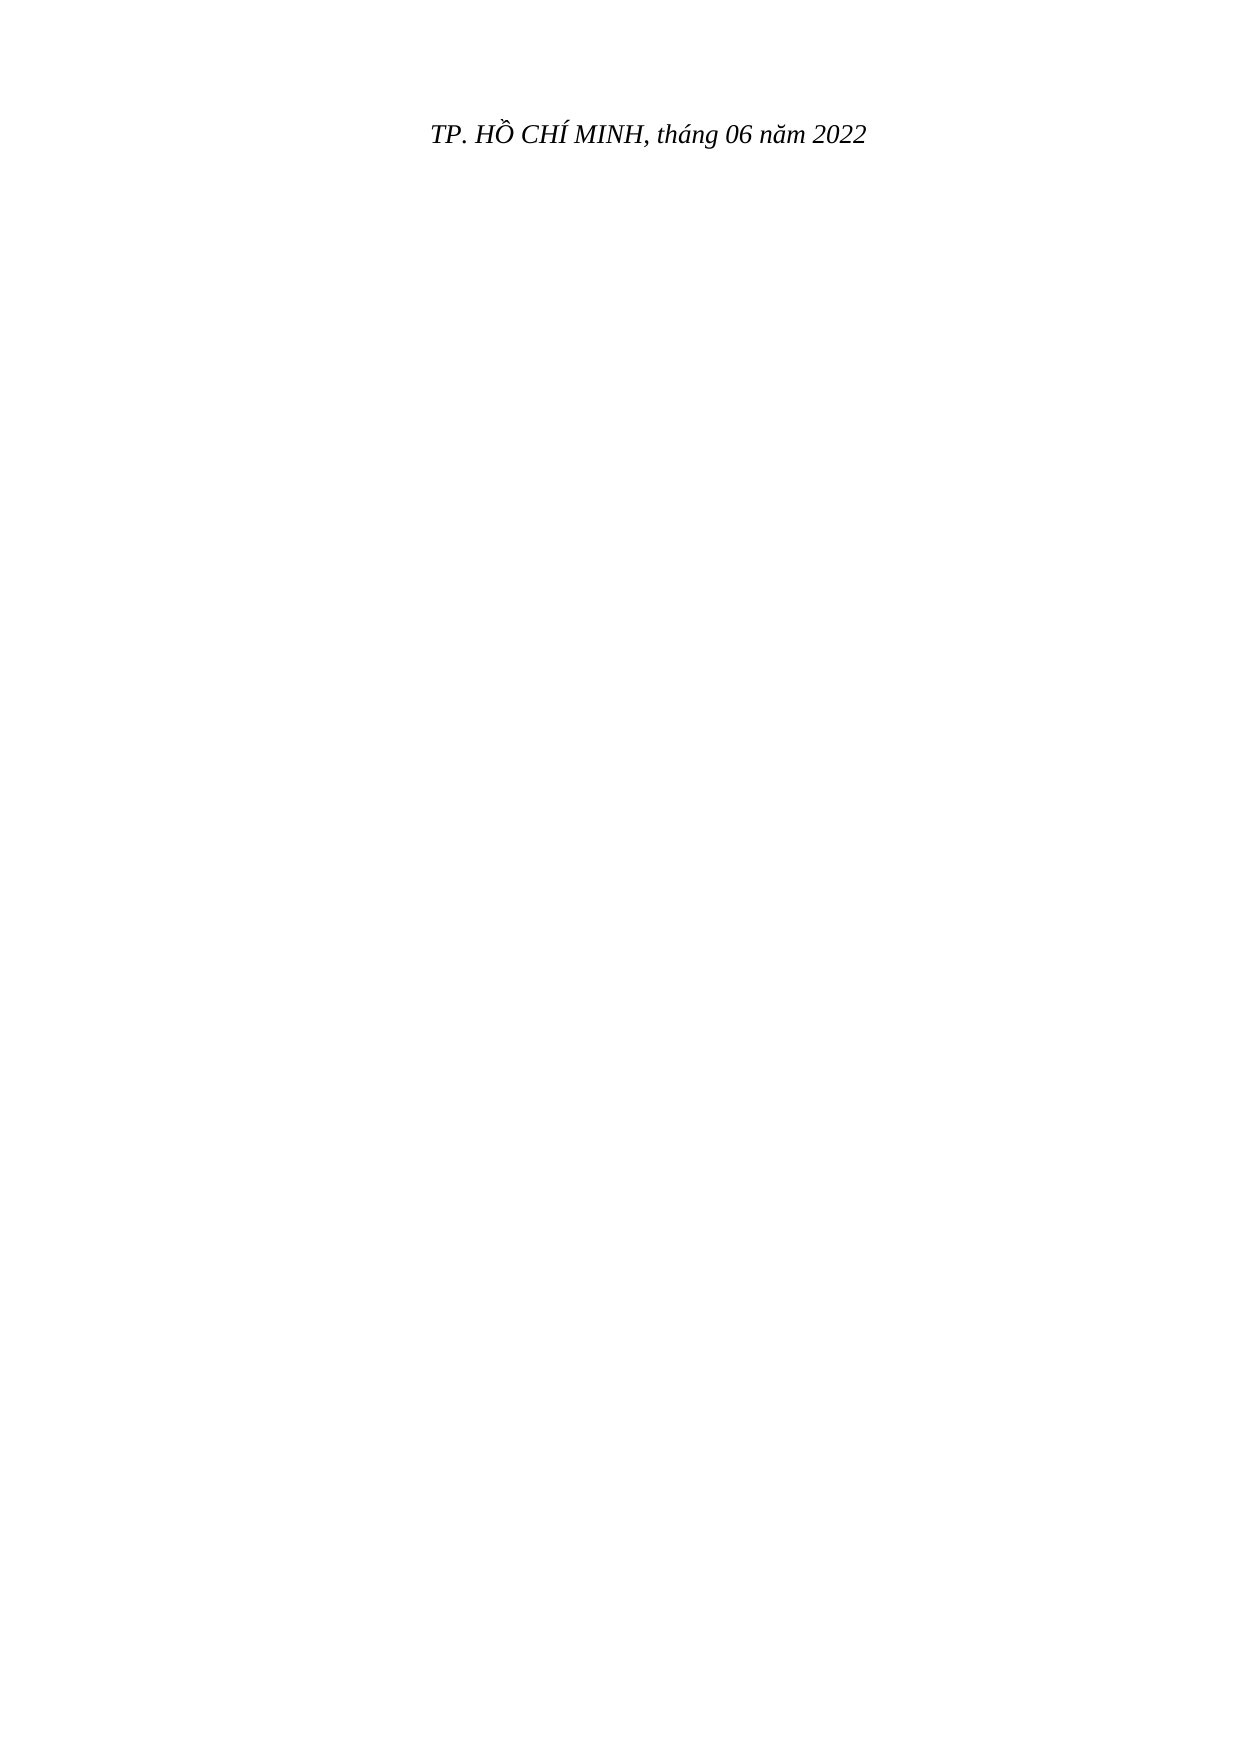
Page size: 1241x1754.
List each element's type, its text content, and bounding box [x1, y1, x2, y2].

text TP. HỒ CHÍ MINH, tháng 06 năm 2022 [148, 118, 1152, 149]
